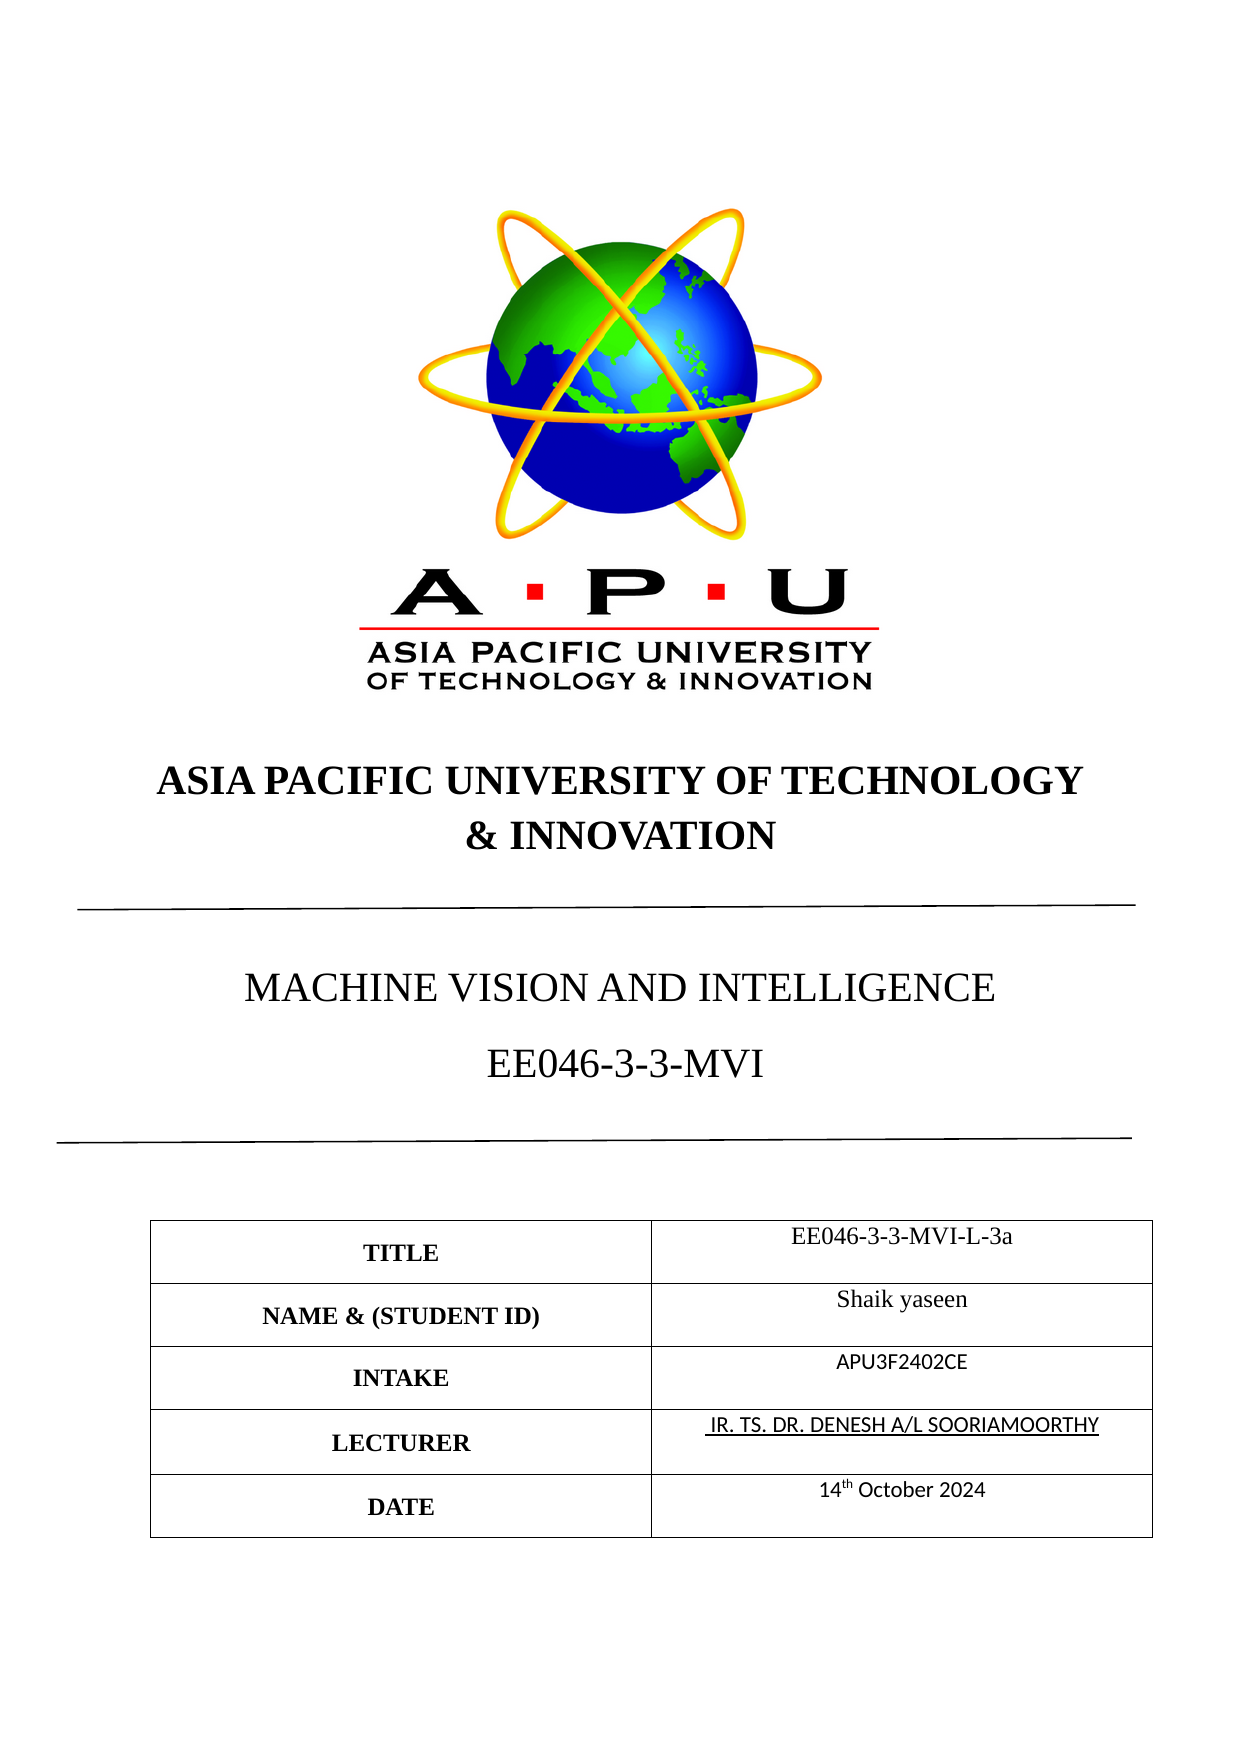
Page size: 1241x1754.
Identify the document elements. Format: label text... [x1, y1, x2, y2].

table_header TITLE [151, 1221, 651, 1283]
table_cell DATE [151, 1475, 651, 1537]
table_cell APU3F2402CE [652, 1347, 1152, 1409]
text EE046-3-3-MVI [150, 1038, 1090, 1086]
table_cell 14th October 2024 [652, 1475, 1152, 1537]
table_header EE046-3-3-MVI-L-3a [652, 1221, 1152, 1283]
picture [323, 150, 917, 731]
table_cell IR. TS. DR. DENESH A/L SOORIAMOORTHY [652, 1410, 1152, 1474]
table_cell Shaik yaseen [652, 1284, 1152, 1346]
text MACHINE VISION AND INTELLIGENCE [150, 962, 1090, 1010]
table_cell NAME & (STUDENT ID) [151, 1284, 651, 1346]
table_cell INTAKE [151, 1347, 651, 1409]
text ASIA PACIFIC UNIVERSITY OF TECHNOLOGY & INNOVATION [150, 756, 1090, 858]
table_cell LECTURER [151, 1410, 651, 1474]
